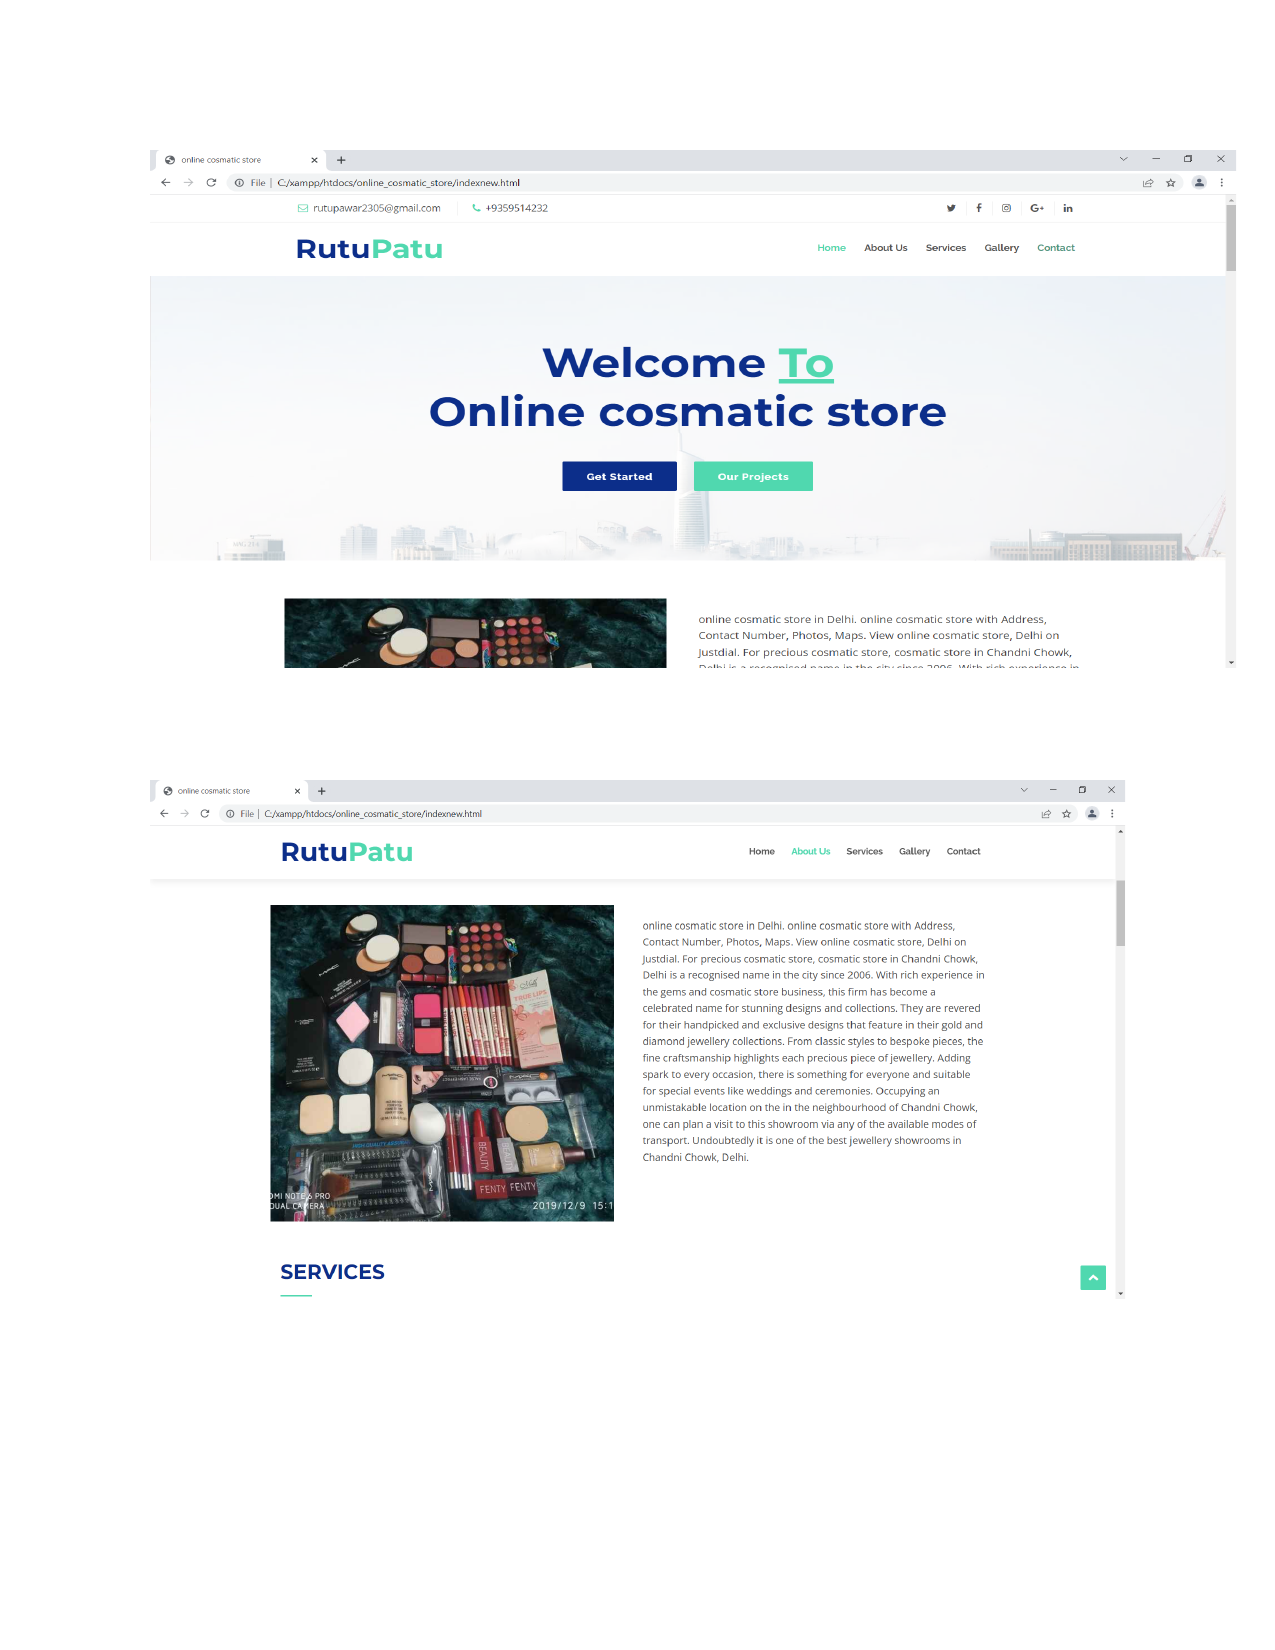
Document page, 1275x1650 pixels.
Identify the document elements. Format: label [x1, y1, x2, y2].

picture [150, 150, 1237, 668]
picture [150, 780, 1125, 1299]
